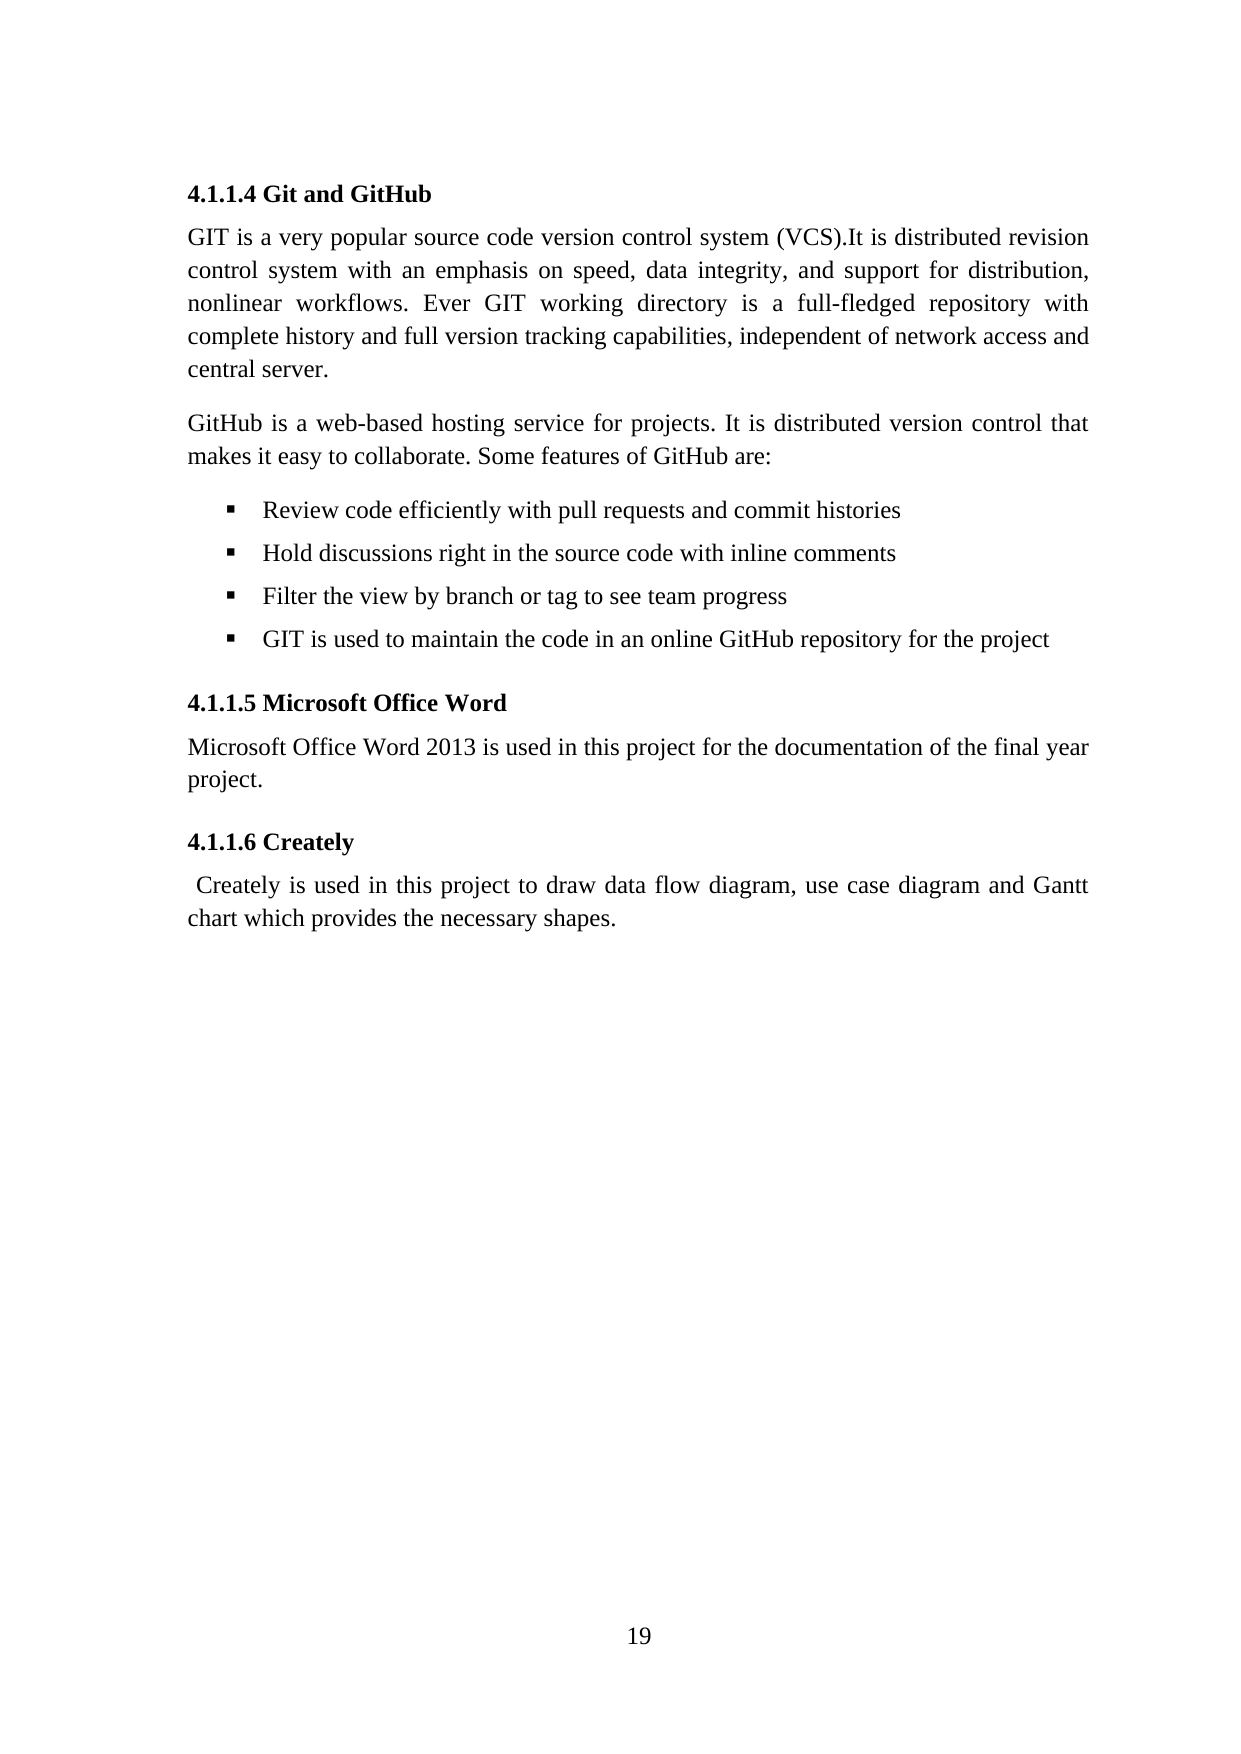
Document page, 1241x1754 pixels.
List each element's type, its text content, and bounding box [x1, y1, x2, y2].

subtitle 4.1.1.6 Creately [187, 827, 1090, 856]
subtitle 4.1.1.4 Git and GitHub [187, 179, 1090, 208]
subtitle 4.1.1.5 Microsoft Office Word [187, 688, 1090, 717]
text GitHub is a web-based hosting service for projects. It is distributed version control that makes it easy to collaborate. Some features of GitHub are: [187, 408, 1090, 470]
text Creately is used in this project to draw data flow diagram, use case diagram and Gantt chart which provides the necessary shapes. [187, 870, 1090, 932]
list Filter the view by branch or tag to see team progress [225, 581, 1090, 610]
text GIT is a very popular source code version control system (VCS).It is distributed revision control system with an emphasis on speed, data integrity, and support for distribution, nonlinear workflows. Ever GIT working directory is a full-fledged repository with complete history and full version tracking capabilities, independent of network access and central server. [187, 222, 1090, 383]
list Hold discussions right in the source code with inline comments [225, 538, 1090, 567]
list Review code efficiently with pull requests and commit histories [225, 495, 1090, 524]
text Microsoft Office Word 2013 is used in this project for the documentation of the final year project. [187, 732, 1090, 793]
list GIT is used to maintain the code in an online GitHub repository for the project [225, 624, 1090, 653]
